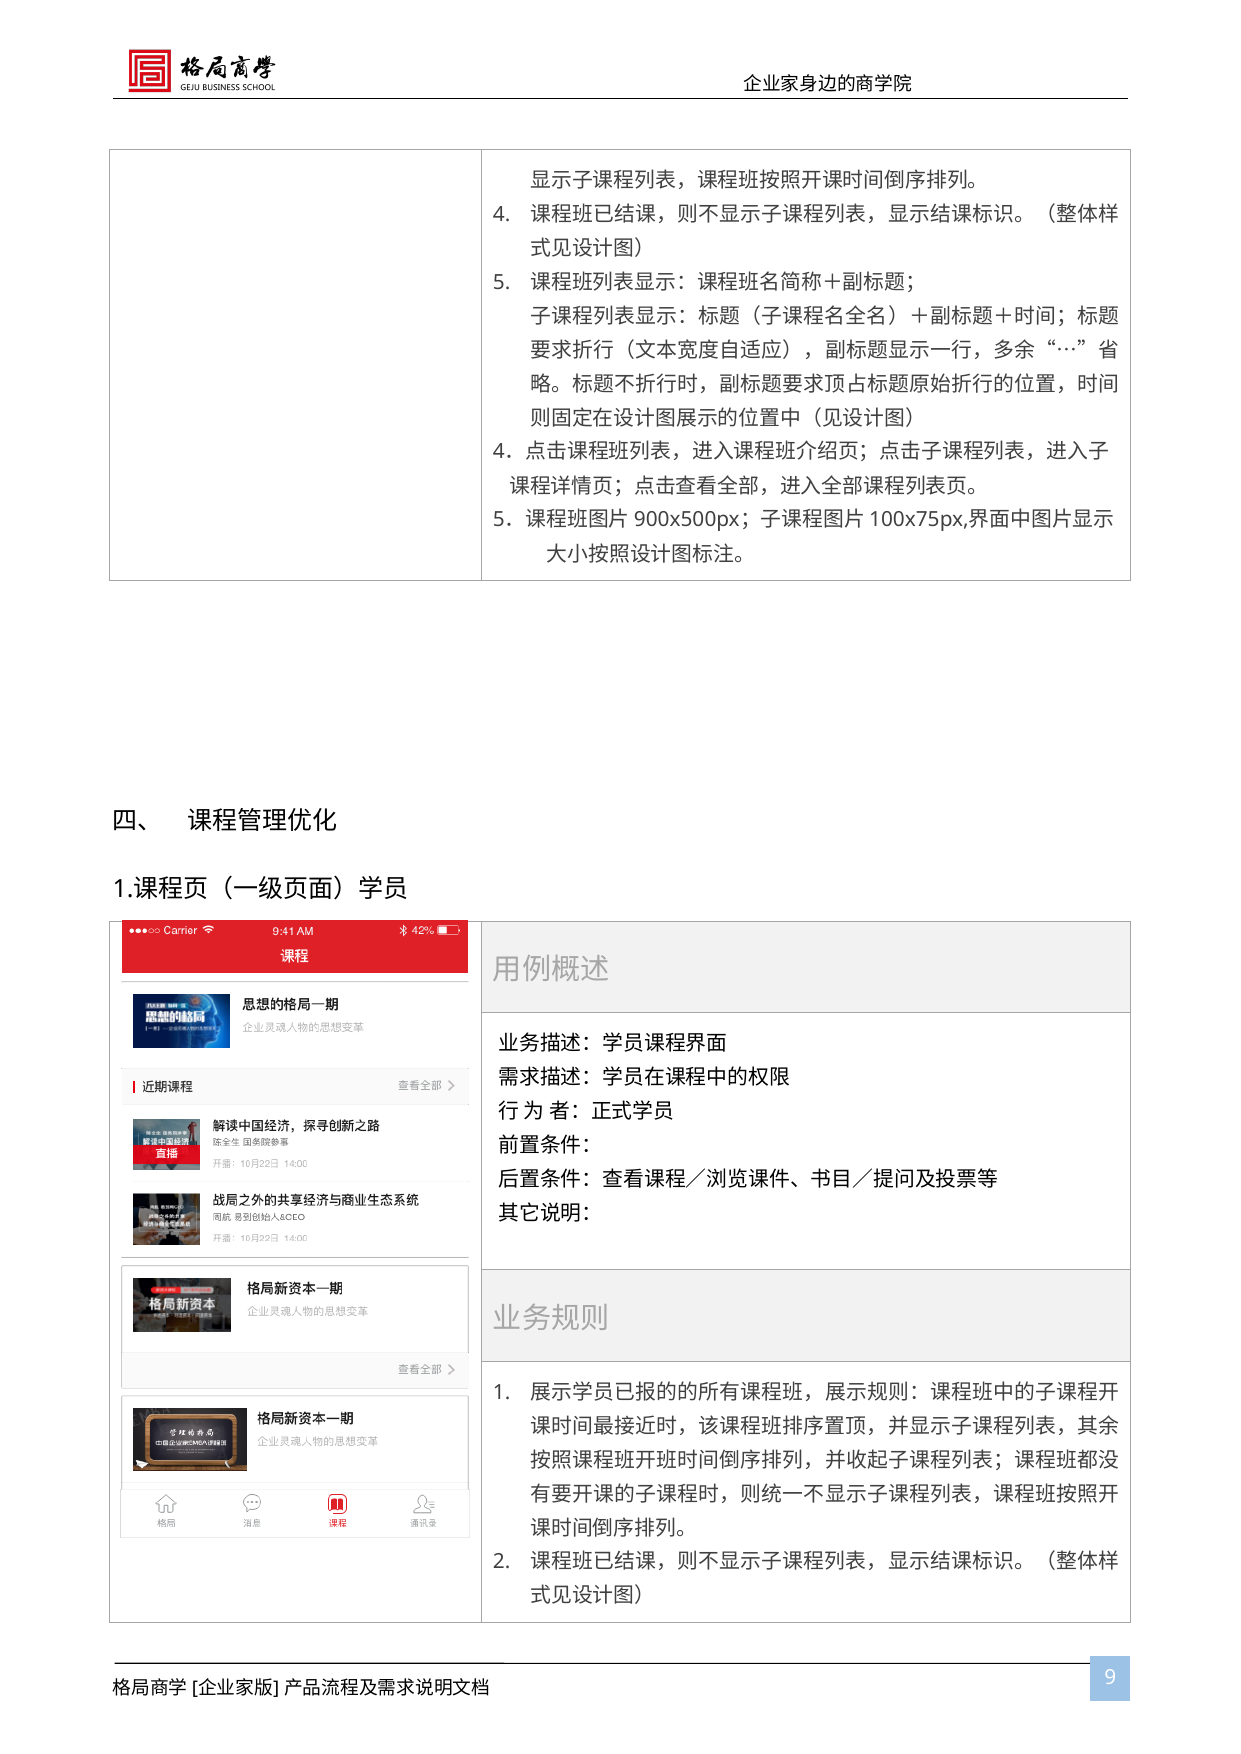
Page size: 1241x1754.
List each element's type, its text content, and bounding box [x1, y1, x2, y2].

picture [120, 920, 470, 1538]
table_cell 业务规则 [482, 1270, 1130, 1361]
text 1.课程页（一级页面）学员 [112, 853, 1128, 921]
table_cell 业务描述：学员课程界面 需求描述：学员在课程中的权限 行 为 者：正式学员 前置条件： 后置条件：查看课程／浏览课件、书目／提问及投票等 其它说明： [482, 1013, 1130, 1269]
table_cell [482, 1362, 1130, 1622]
table_header [110, 922, 481, 1622]
table_header 用例概述 [482, 922, 1130, 1012]
picture [111, 32, 289, 110]
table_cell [482, 150, 1130, 580]
list 课程管理优化 [112, 785, 1128, 853]
